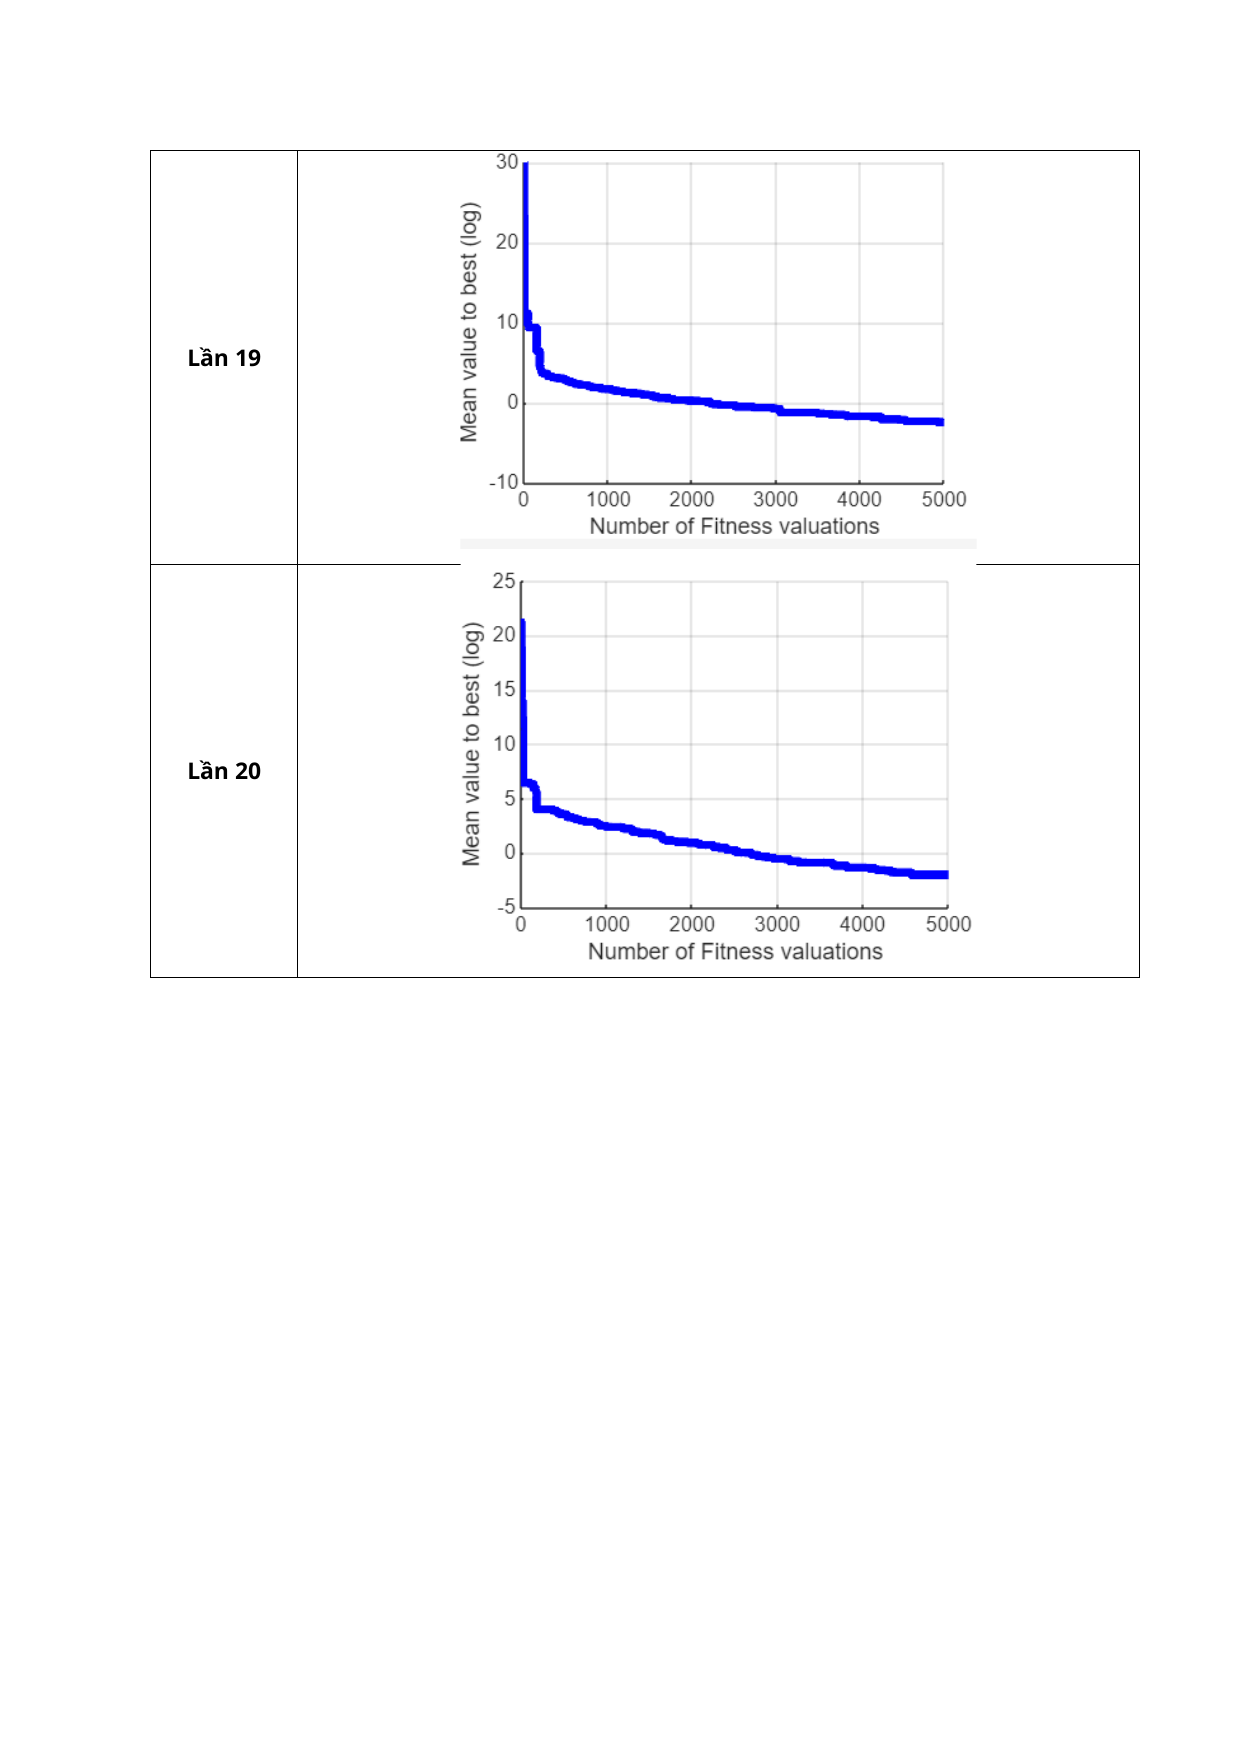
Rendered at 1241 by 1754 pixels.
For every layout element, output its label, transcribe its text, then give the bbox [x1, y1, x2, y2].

table_cell [298, 565, 1139, 977]
picture [460, 151, 977, 549]
table_cell Lần 19 [151, 151, 297, 563]
table_cell [298, 151, 1139, 563]
picture [460, 564, 977, 962]
table_cell Lần 20 [151, 565, 297, 977]
